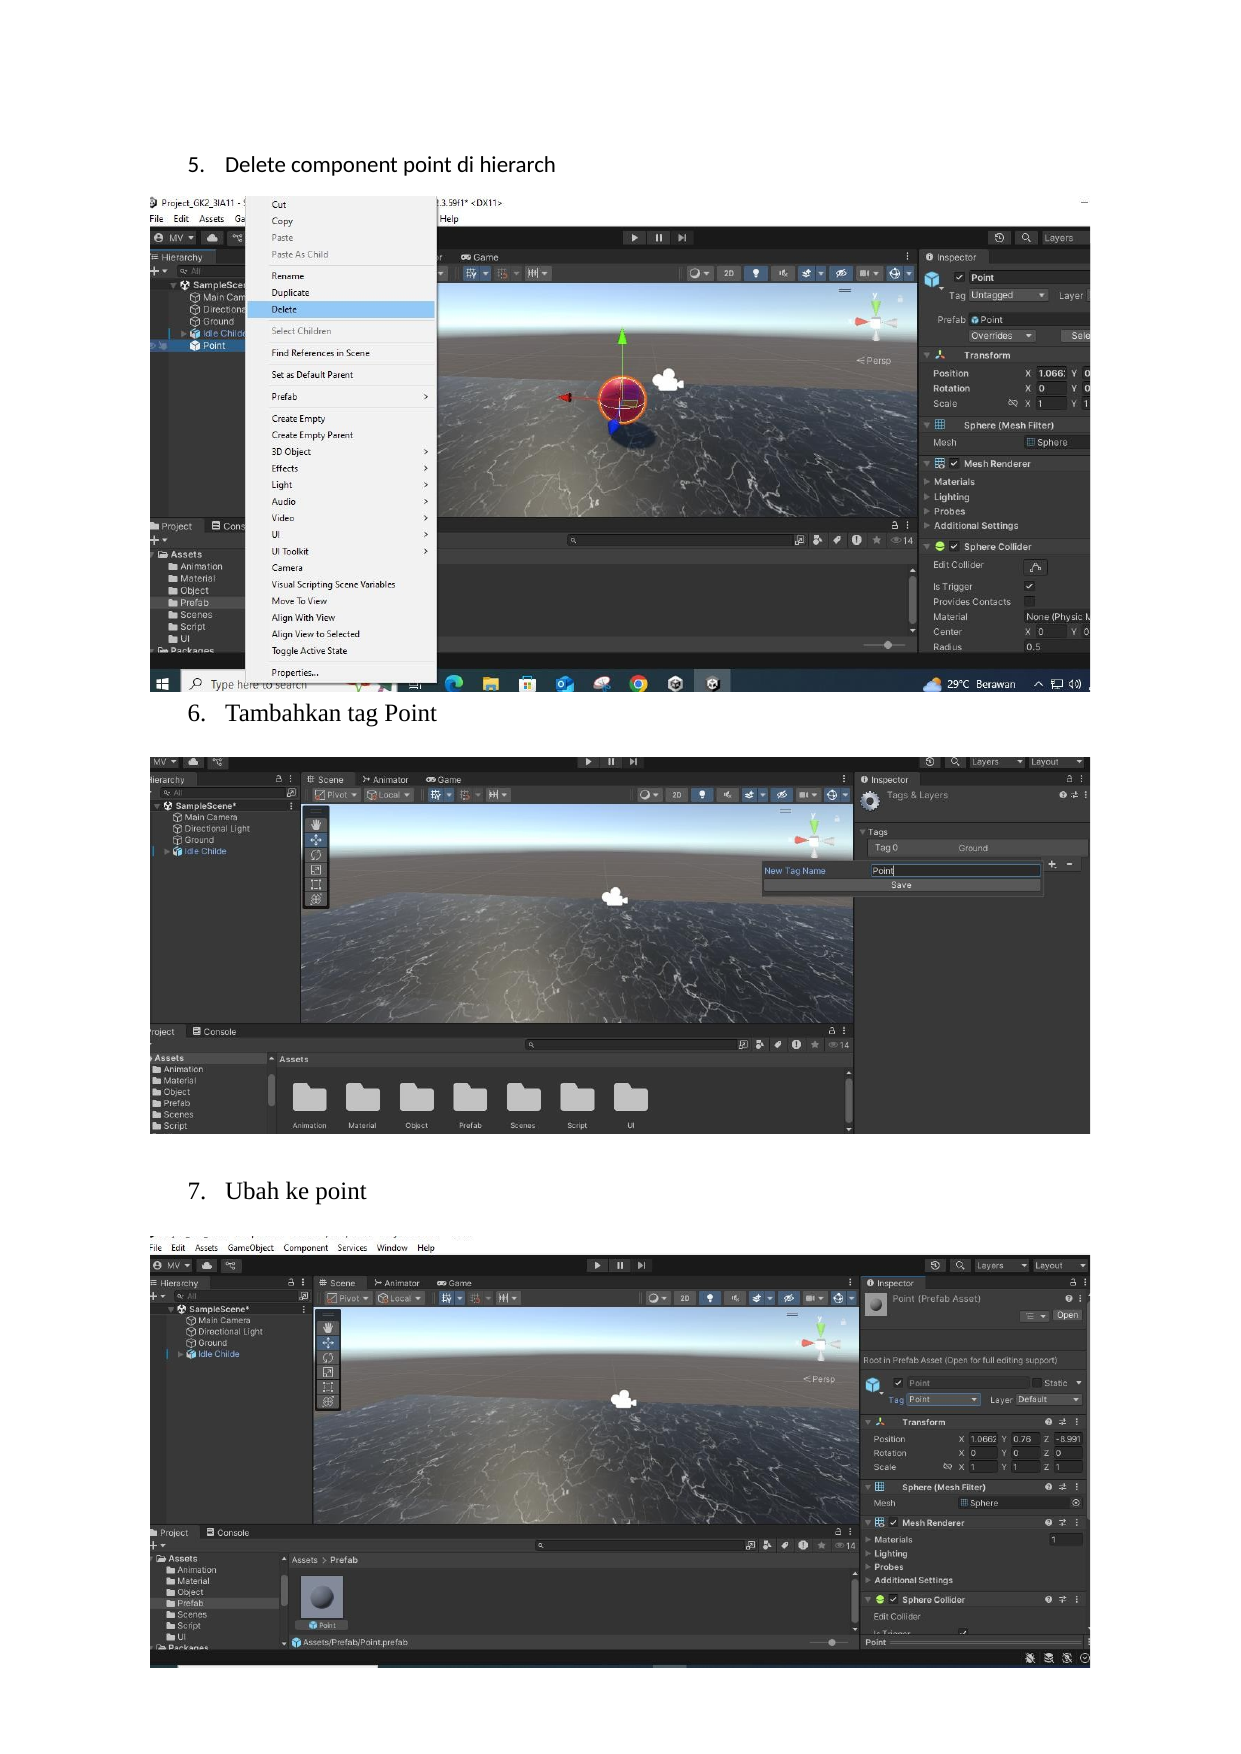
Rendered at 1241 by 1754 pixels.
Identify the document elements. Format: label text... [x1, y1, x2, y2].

picture [150, 196, 1091, 692]
list Delete component point di hierarch [187, 150, 1090, 178]
picture [150, 757, 1091, 1134]
list Ubah ke point [187, 1176, 1090, 1205]
picture [150, 1236, 1091, 1668]
list Tambahkan tag Point [187, 698, 1090, 727]
